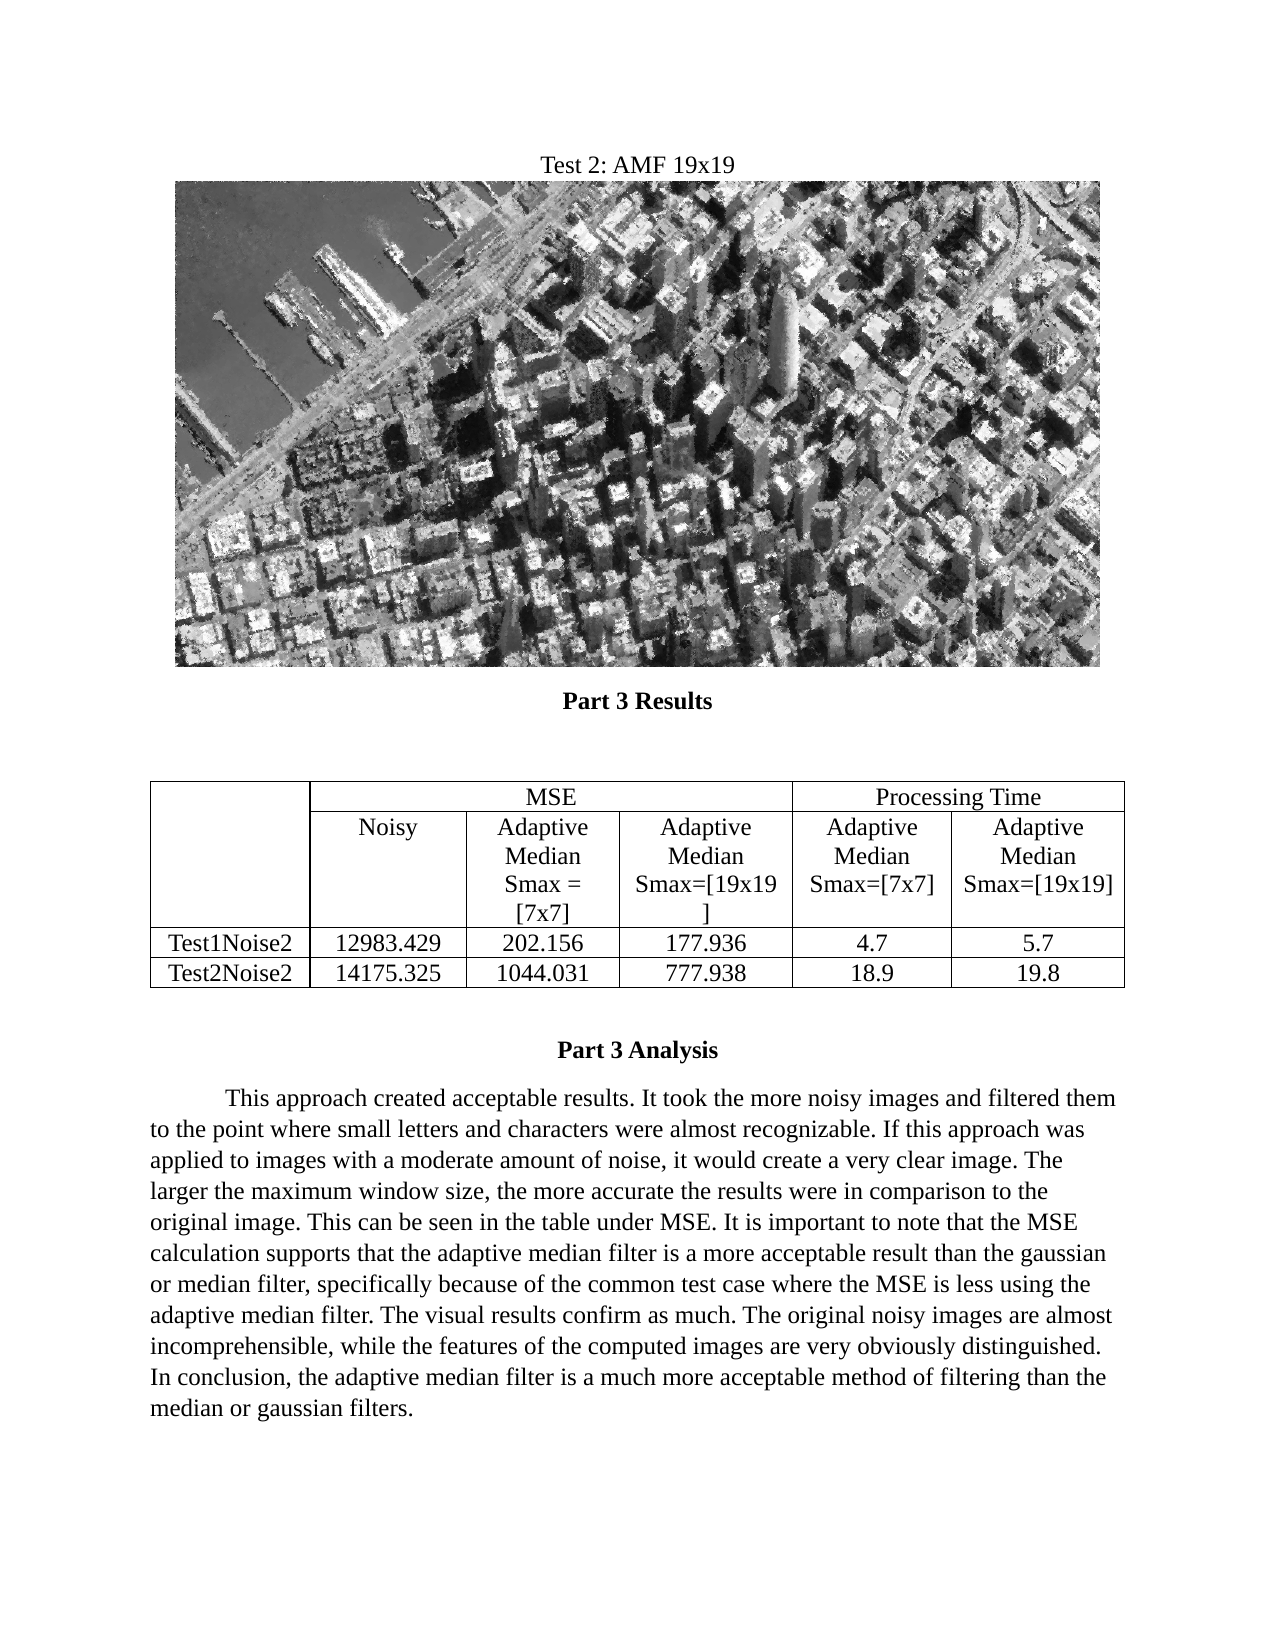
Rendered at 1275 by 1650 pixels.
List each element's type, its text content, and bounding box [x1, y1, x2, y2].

picture [175, 181, 1100, 667]
table_cell 202.156 [467, 928, 619, 957]
table_header [151, 782, 309, 927]
table_cell Adaptive Median Smax=[7x7] [793, 812, 951, 927]
table_cell 4.7 [793, 928, 951, 957]
table_cell 5.7 [952, 928, 1124, 957]
text This approach created acceptable results. It took the more noisy images and filtered them to the point where small letters and characters were almost recognizable. If this approach was applied to images with a moderate amount of noise, it would create a very clear image. The larger the maximum window size, the more accurate the results were in comparison to the original image. This can be seen in the table under MSE. It is important to note that the MSE calculation supports that the adaptive median filter is a more acceptable result than the gaussian or median filter, specifically because of the common test case where the MSE is less using the adaptive median filter. The visual results confirm as much. The original noisy images are almost incomprehensible, while the features of the computed images are very obviously distinguished. In conclusion, the adaptive median filter is a much more acceptable method of filtering than the median or gaussian filters. [150, 1083, 1125, 1422]
text Part 3 Analysis [150, 1035, 1125, 1064]
table_cell Noisy [311, 812, 466, 927]
table_cell 18.9 [793, 958, 951, 987]
table_cell 177.936 [620, 928, 792, 957]
table_cell 19.8 [952, 958, 1124, 987]
table_cell 12983.429 [311, 928, 466, 957]
table_cell 14175.325 [311, 958, 466, 987]
table_header MSE [311, 782, 792, 811]
text Part 3 Results [150, 686, 1125, 714]
table_cell 777.938 [620, 958, 792, 987]
table_cell Adaptive Median Smax=[19x19] [952, 812, 1124, 927]
table_cell Test1Noise2 [151, 928, 309, 957]
table_cell 1044.031 [467, 958, 619, 987]
table_cell Test2Noise2 [151, 958, 309, 987]
table_header Processing Time [793, 782, 1124, 811]
table_cell Adaptive Median Smax=[19x19] [620, 812, 792, 927]
table_cell Adaptive Median Smax = [7x7] [467, 812, 619, 927]
